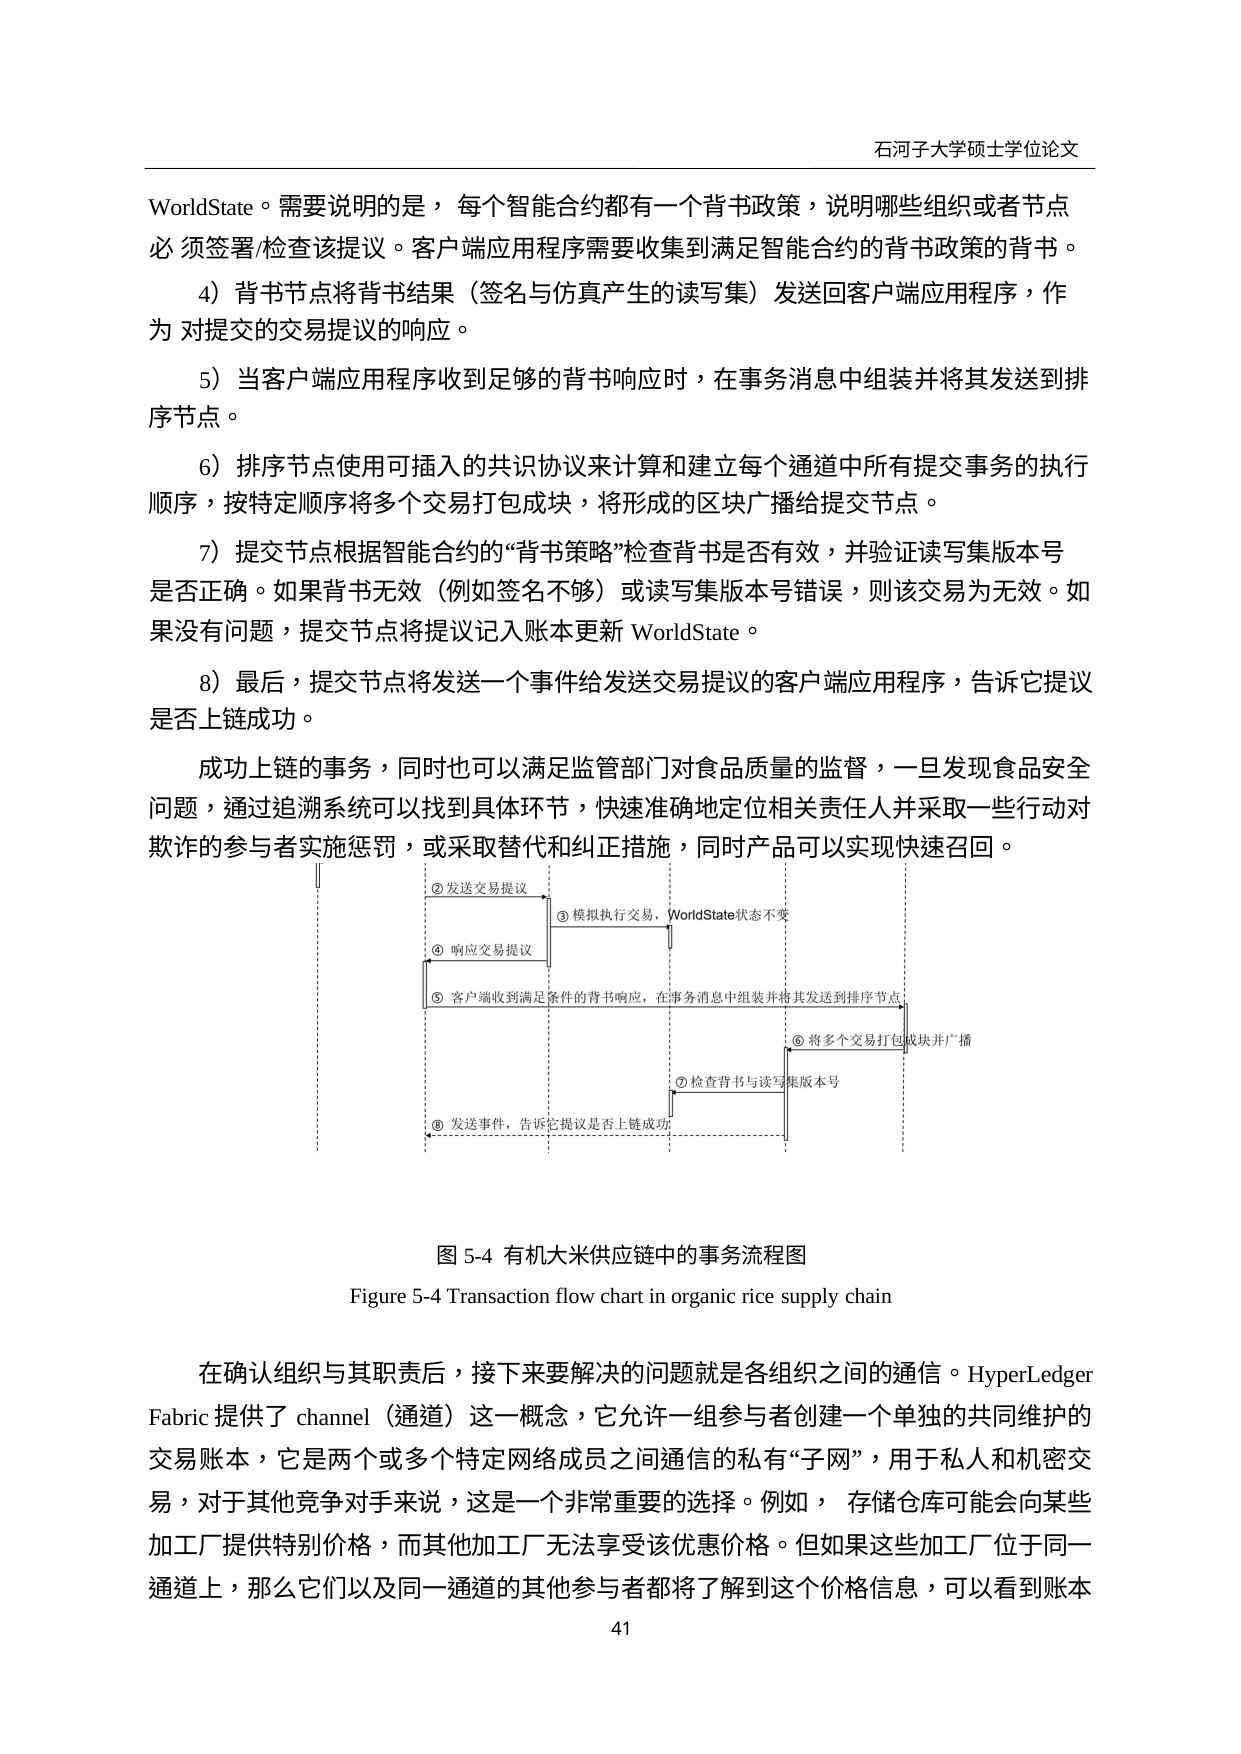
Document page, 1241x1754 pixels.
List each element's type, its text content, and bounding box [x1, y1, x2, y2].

text 6）排序节点使用可插入的共识协议来计算和建立每个通道中所有提交事务的执行 顺序，按特定顺序将多个交易打包成块，将形成的区块广播给提交节点。 [149, 449, 1091, 520]
text 成功上链的事务，同时也可以满足监管部门对食品质量的监督，一旦发现食品安全 问题，通过追溯系统可以找到具体环节，快速准确地定位相关责任人并采取一些行动对 欺诈的参与者实施惩罚，或采取替代和纠正措施，同时产品可以实现快速召回。 [148, 751, 1093, 864]
text 8）最后，提交节点将发送一个事件给发送交易提议的客户端应用程序，告诉它提议 是否上链成功。 [149, 664, 1093, 736]
text WorldState。需要说明的是， 每个智能合约都有一个背书政策，说明哪些组织或者节点必 须签署/检查该提议。客户端应用程序需要收集到满足智能合约的背书政策的背书。 [148, 189, 1093, 264]
text 7）提交节点根据智能合约的“背书策略”检查背书是否有效，并验证读写集版本号 是否正确。如果背书无效（例如签名不够）或读写集版本号错误，则该交易为无效。如 果没有问题，提交节点将提议记入账本更新 WorldState。 [149, 535, 1093, 647]
text 在确认组织与其职责后，接下来要解决的问题就是各组织之间的通信。HyperLedger Fabric 提供了 channel（通道）这一概念，它允许一组参与者创建一个单独的共同维护的 交易账本，它是两个或多个特定网络成员之间通信的私有“子网”，用于私人和机密交 易，对于其他竞争对手来说，这是一个非常重要的选择。例如， 存储仓库可能会向某些 加工厂提供特别价格，而其他加工厂无法享受该优惠价格。但如果这些加工厂位于同一 通道上，那么它们以及同一通道的其他参与者都将了解到这个价格信息，可以看到账本 [148, 1356, 1093, 1604]
text 5）当客户端应用程序收到足够的背书响应时，在事务消息中组装并将其发送到排 序节点。 [148, 362, 1092, 433]
text 4）背书节点将背书结果（签名与仿真产生的读写集）发送回客户端应用程序，作为 对提交的交易提议的响应。 [148, 276, 1091, 347]
picture [302, 863, 982, 1154]
text Figure 5-4 Transaction flow chart in organic rice supply chain [349, 1287, 1096, 1308]
text 图 5-4 有机大米供应链中的事务流程图 [436, 1241, 1096, 1268]
